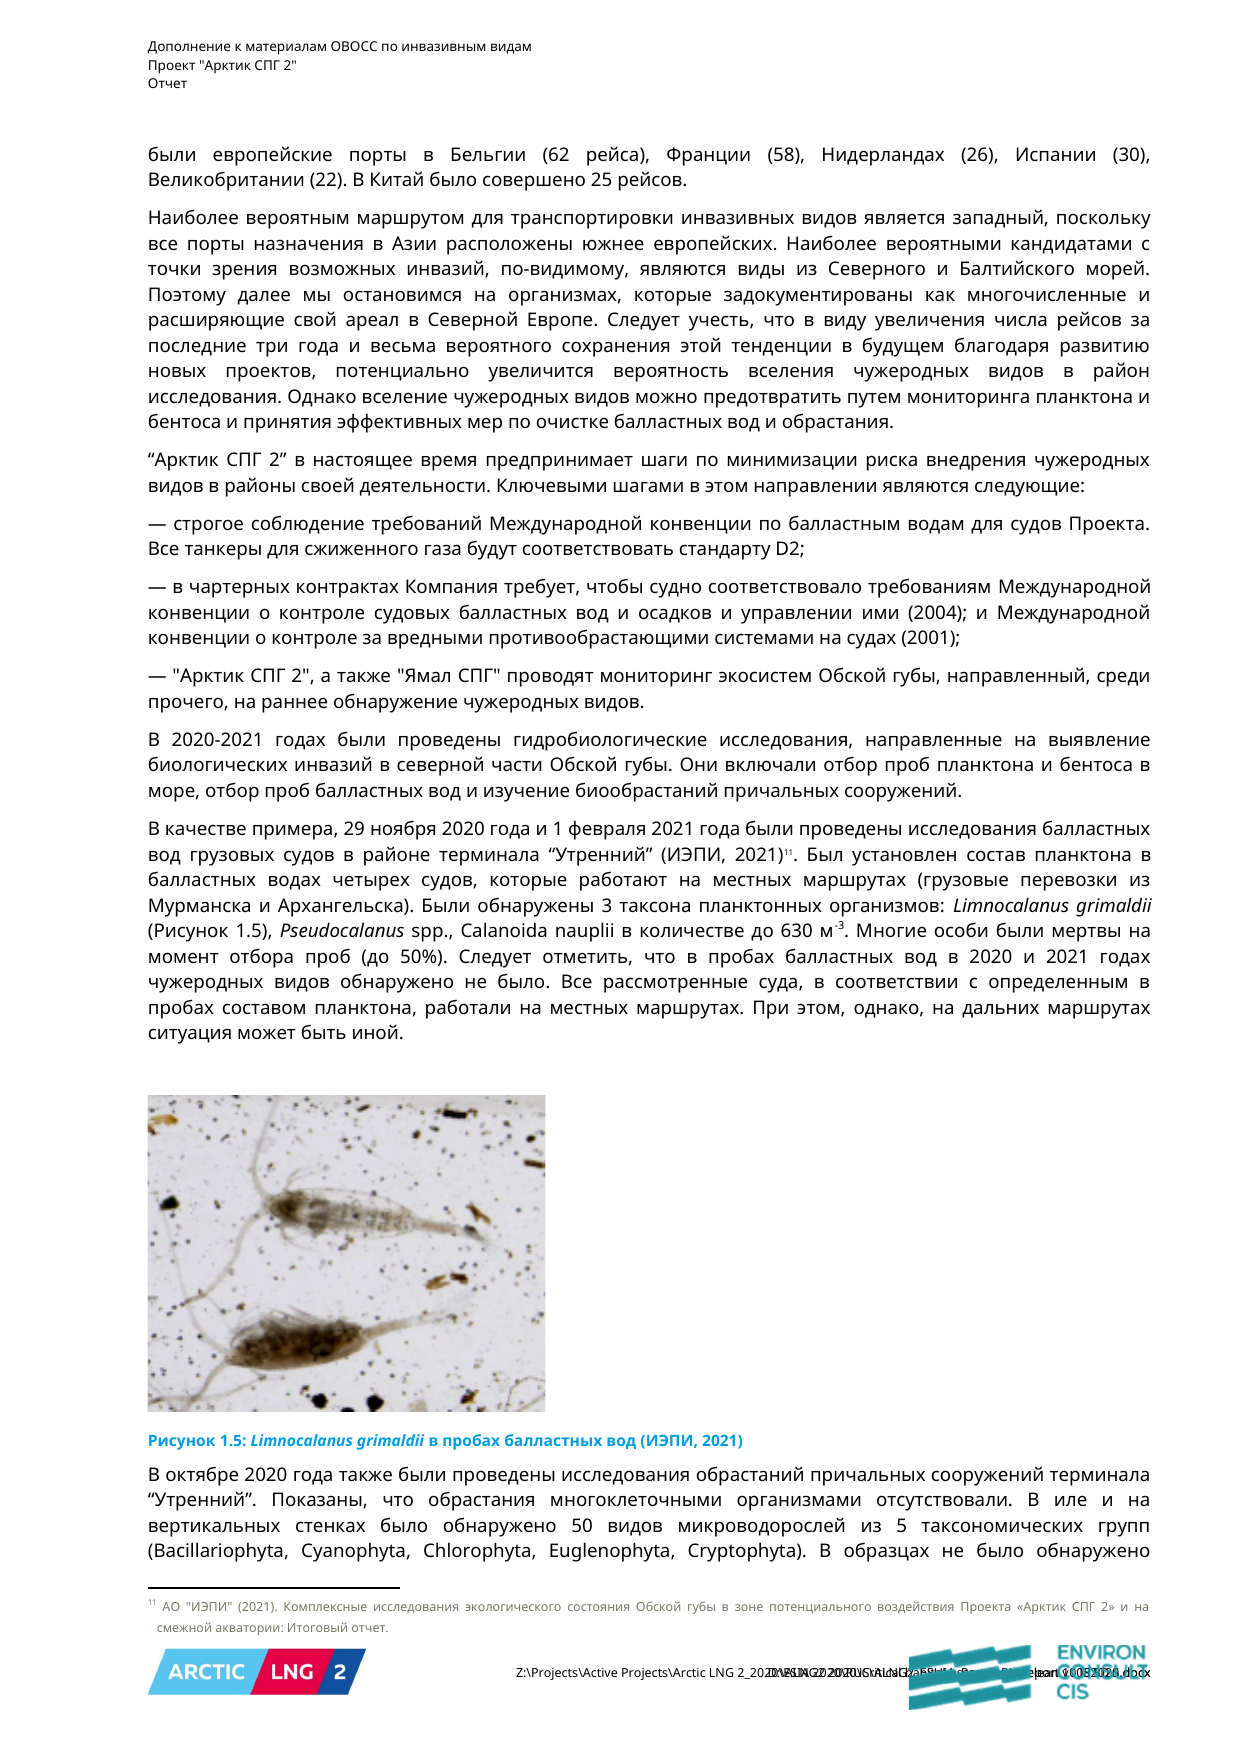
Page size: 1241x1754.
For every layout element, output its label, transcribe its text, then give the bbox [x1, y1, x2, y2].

text “Арктик СПГ 2” в настоящее время предпринимает шаги по минимизации риска внедрения чужеродных видов в районы своей деятельности. Ключевыми шагами в этом направлении являются следующие: [148, 447, 1152, 498]
picture [147, 1648, 366, 1695]
text — "Арктик СПГ 2", а также "Ямал СПГ" проводят мониторинг экосистем Обской губы, направленный, среди прочего, на раннее обнаружение чужеродных видов. [148, 663, 1152, 714]
text В качестве примера, 29 ноября 2020 года и 1 февраля 2021 года были проведены исследования балластных вод грузовых судов в районе терминала “Утренний” (ИЭПИ, 2021). Был установлен состав планктона в балластных водах четырех судов, которые работают на местных маршрутах (грузовые перевозки из Мурманска и Архангельска). Были обнаружены 3 таксона планктонных организмов: Limnocalanus grimaldii (Рисунок 1.5), Pseudocalanus spp., Calanoida nauplii в количестве до 630 м-3. Многие особи были мертвы на момент отбора проб (до 50%). Следует отметить, что в пробах балластных вод в 2020 и 2021 годах чужеродных видов обнаружено не было. Все рассмотренные суда, в соответствии с определенным в пробах составом планктона, работали на местных маршрутах. При этом, однако, на дальних маршрутах ситуация может быть иной. [148, 815, 1152, 1045]
text Наиболее вероятным маршрутом для транспортировки инвазивных видов является западный, поскольку все порты назначения в Азии расположены южнее европейских. Наиболее вероятными кандидатами с точки зрения возможных инвазий, по-видимому, являются виды из Северного и Балтийского морей. Поэтому далее мы остановимся на организмах, которые задокументированы как многочисленные и расширяющие свой ареал в Северной Европе. Следует учесть, что в виду увеличения числа рейсов за последние три года и весьма вероятного сохранения этой тенденции в будущем благодаря развитию новых проектов, потенциально увеличится вероятность вселения чужеродных видов в район исследования. Однако вселение чужеродных видов можно предотвратить путем мониторинга планктона и бентоса и принятия эффективных мер по очистке балластных вод и обрастания. [148, 204, 1152, 434]
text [148, 141, 1152, 192]
text — строгое соблюдение требований Международной конвенции по балластным водам для судов Проекта. Все танкеры для сжиженного газа будут соответствовать стандарту D2; [148, 510, 1152, 561]
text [148, 1461, 1152, 1563]
text Рисунок 1.5: Limnocalanus grimaldii в пробах балластных вод (ИЭПИ, 2021) [148, 1429, 1152, 1451]
picture [147, 1095, 546, 1412]
text — в чартерных контрактах Компания требует, чтобы судно соответствовало требованиям Международной конвенции о контроле судовых балластных вод и осадков и управлении ими (2004); и Международной конвенции о контроле за вредными противообрастающими системами на судах (2001); [148, 574, 1152, 650]
text В 2020-2021 годах были проведены гидробиологические исследования, направленные на выявление биологических инвазий в северной части Обской губы. Они включали отбор проб планктона и бентоса в море, отбор проб балластных вод и изучение биообрастаний причальных сооружений. [148, 726, 1152, 803]
picture [908, 1645, 1148, 1710]
